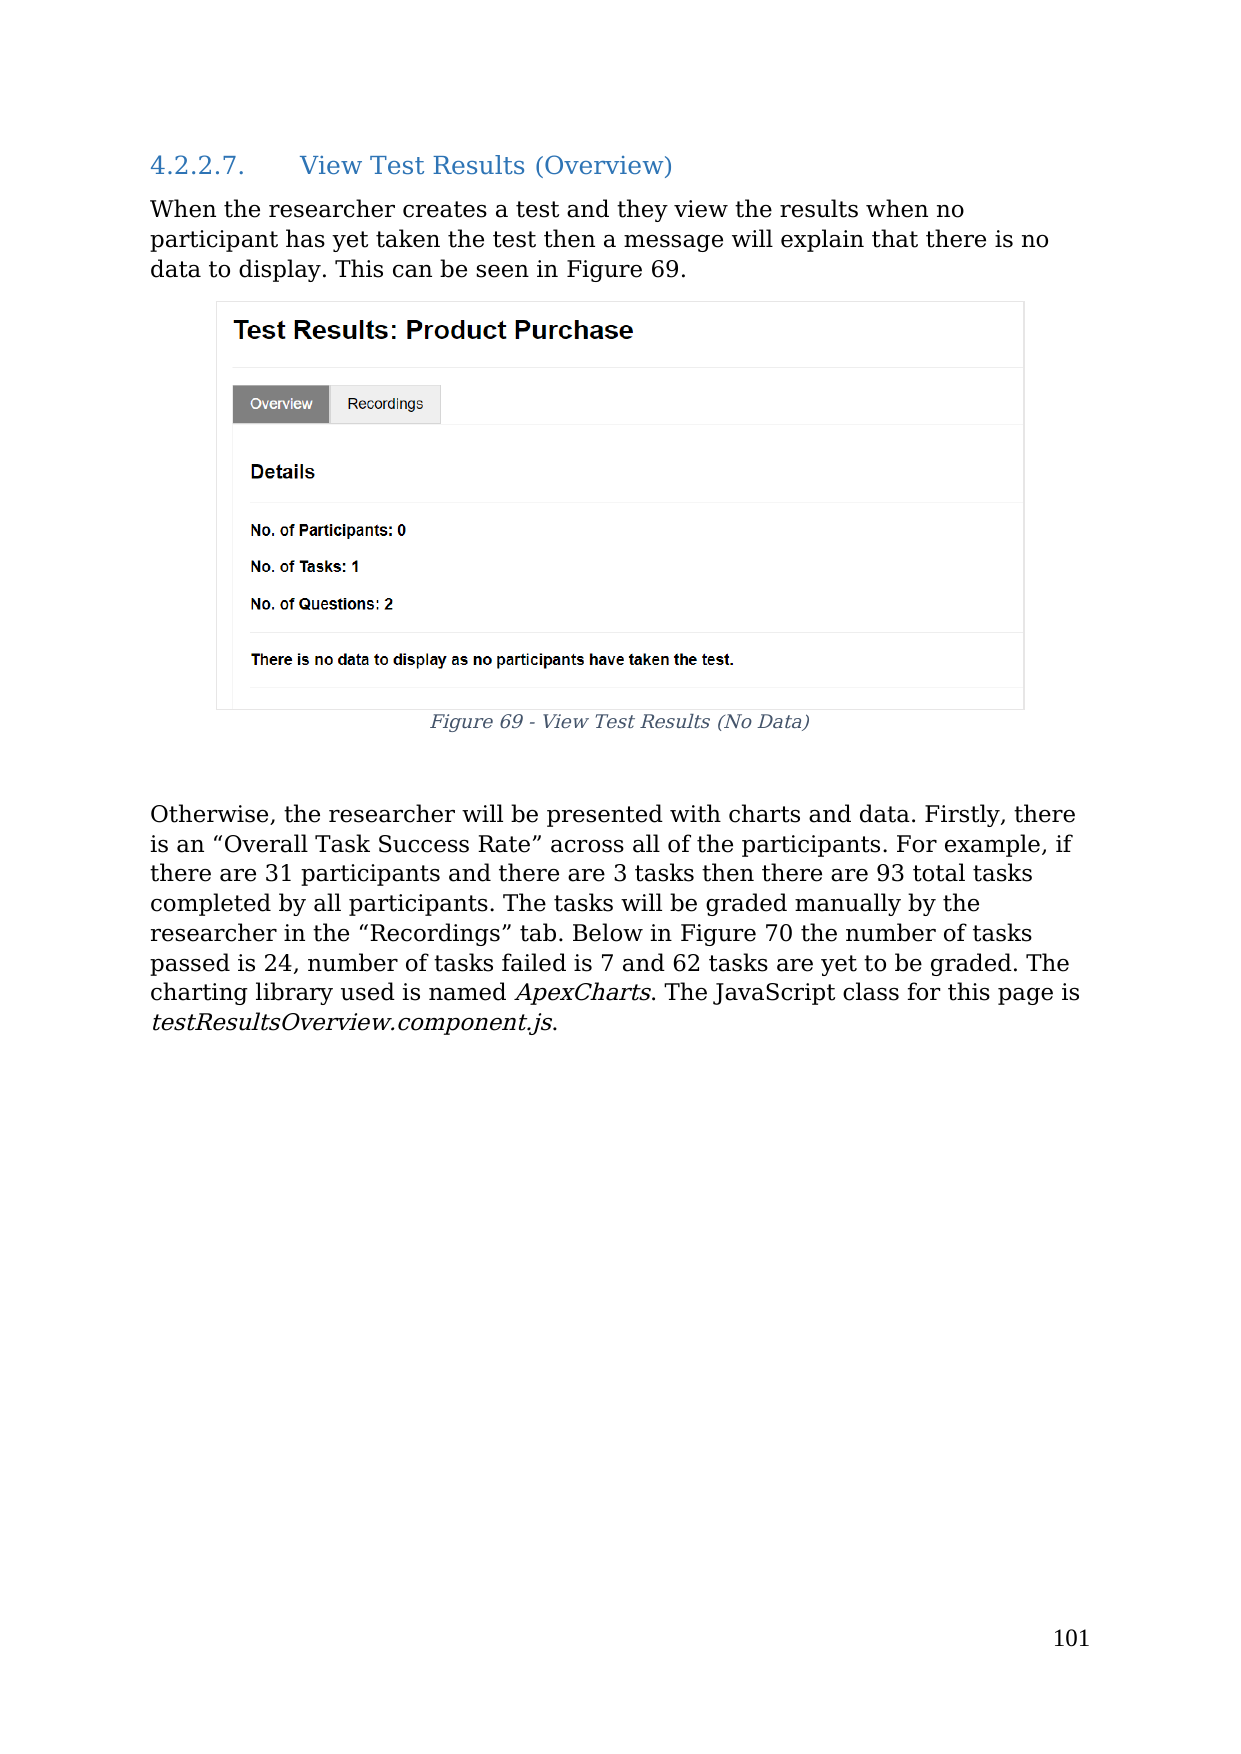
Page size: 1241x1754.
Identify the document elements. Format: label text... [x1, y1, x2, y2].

text When the researcher creates a test and they view the results when no participant has yet taken the test then a message will explain that there is no data to display. This can be seen in Figure 69. [150, 195, 1090, 282]
picture [217, 302, 1023, 709]
text Otherwise, the researcher will be presented with charts and data. Firstly, there is an “Overall Task Success Rate” across all of the participants. For example, if there are 31 participants and there are 3 tasks then there are 93 total tasks completed by all participants. The tasks will be graded manually by the researcher in the “Recordings” tab. Below in Figure 70 the number of tasks passed is 24, number of tasks failed is 7 and 62 tasks are yet to be graded. The charting library used is named ApexCharts. The JavaScript class for this page is testResultsOverview.component.js. [150, 800, 1090, 1035]
subtitle View Test Results (Overview) [150, 150, 1090, 180]
